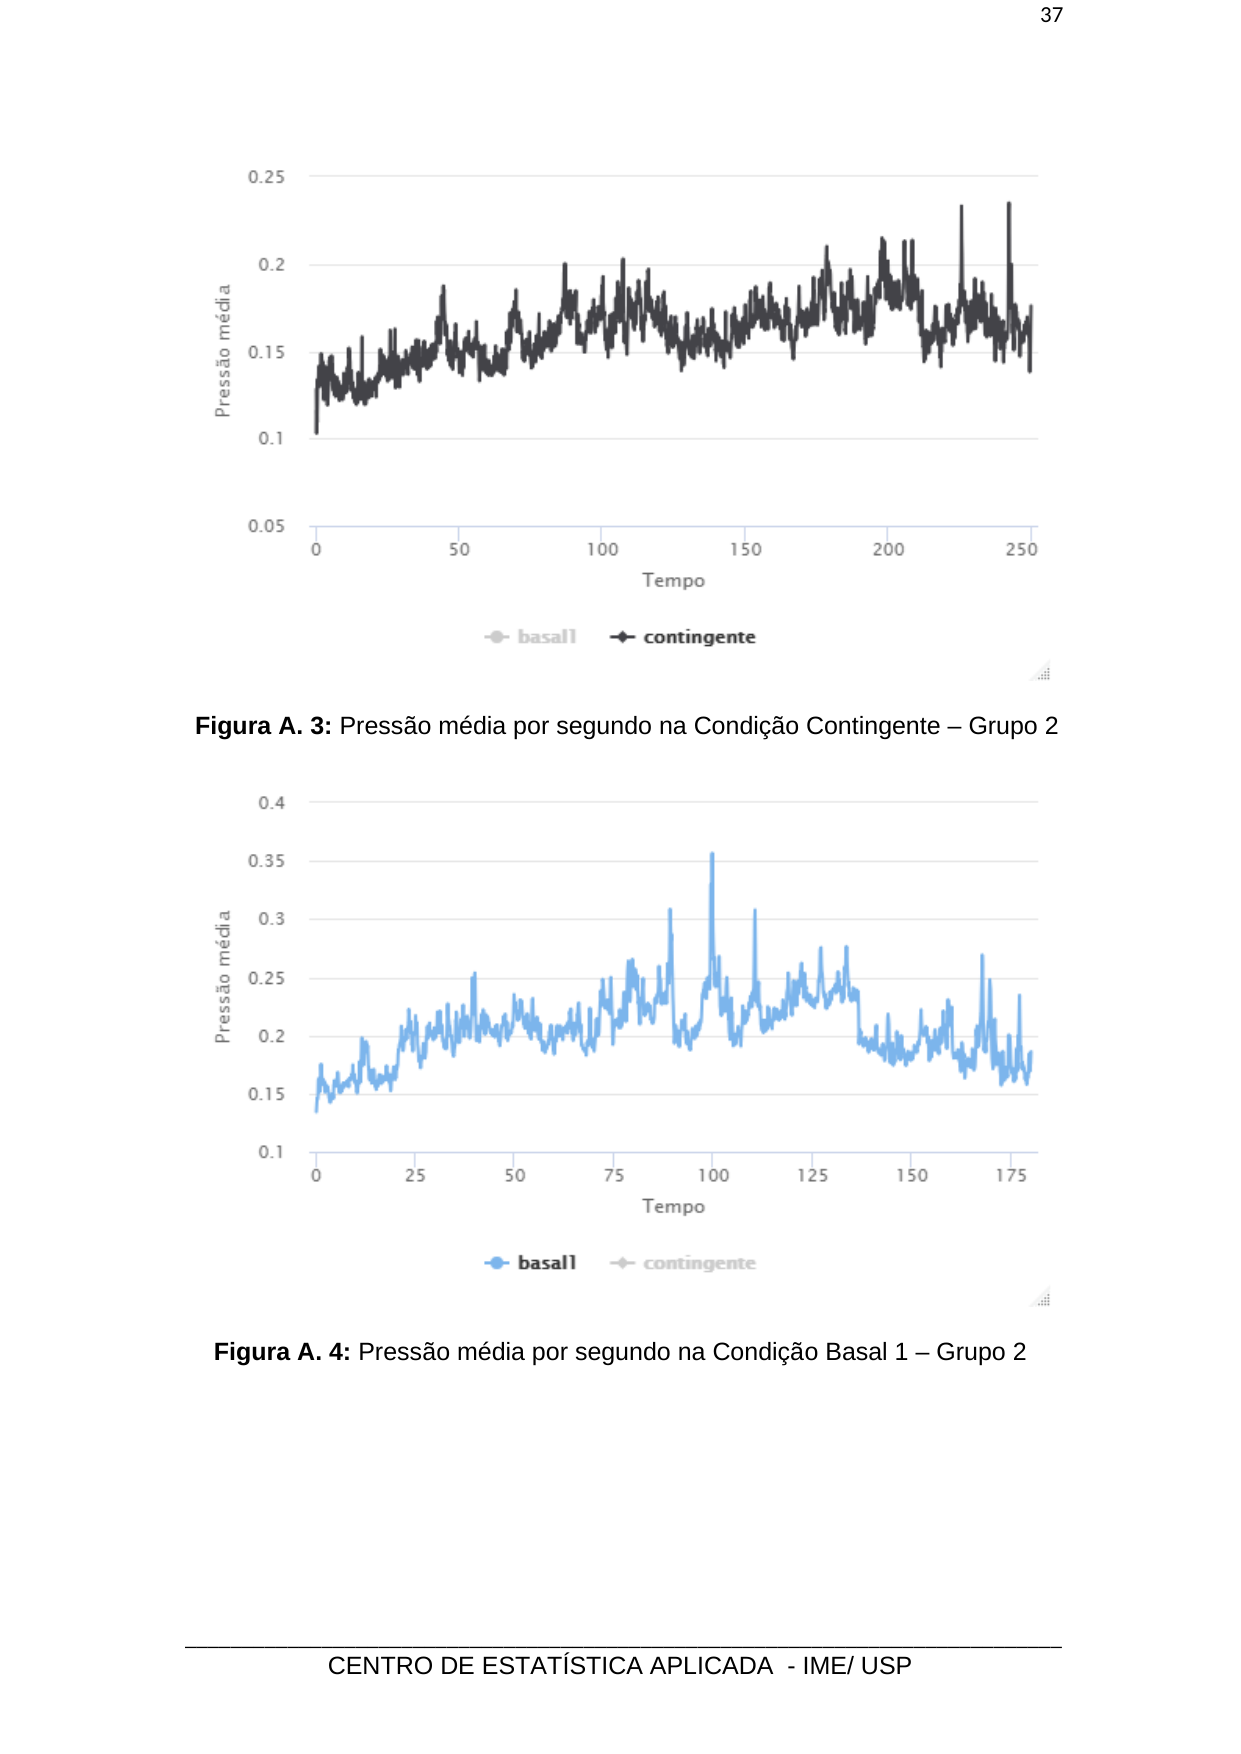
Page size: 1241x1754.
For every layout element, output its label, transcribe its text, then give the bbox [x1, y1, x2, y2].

picture [189, 147, 1051, 681]
picture [189, 770, 1051, 1307]
text Figura A. 4: Pressão média por segundo na Condição Basal 1 – Grupo 2 [177, 1337, 1063, 1366]
text Figura A. 3: Pressão média por segundo na Condição Contingente – Grupo 2 [177, 711, 1063, 740]
